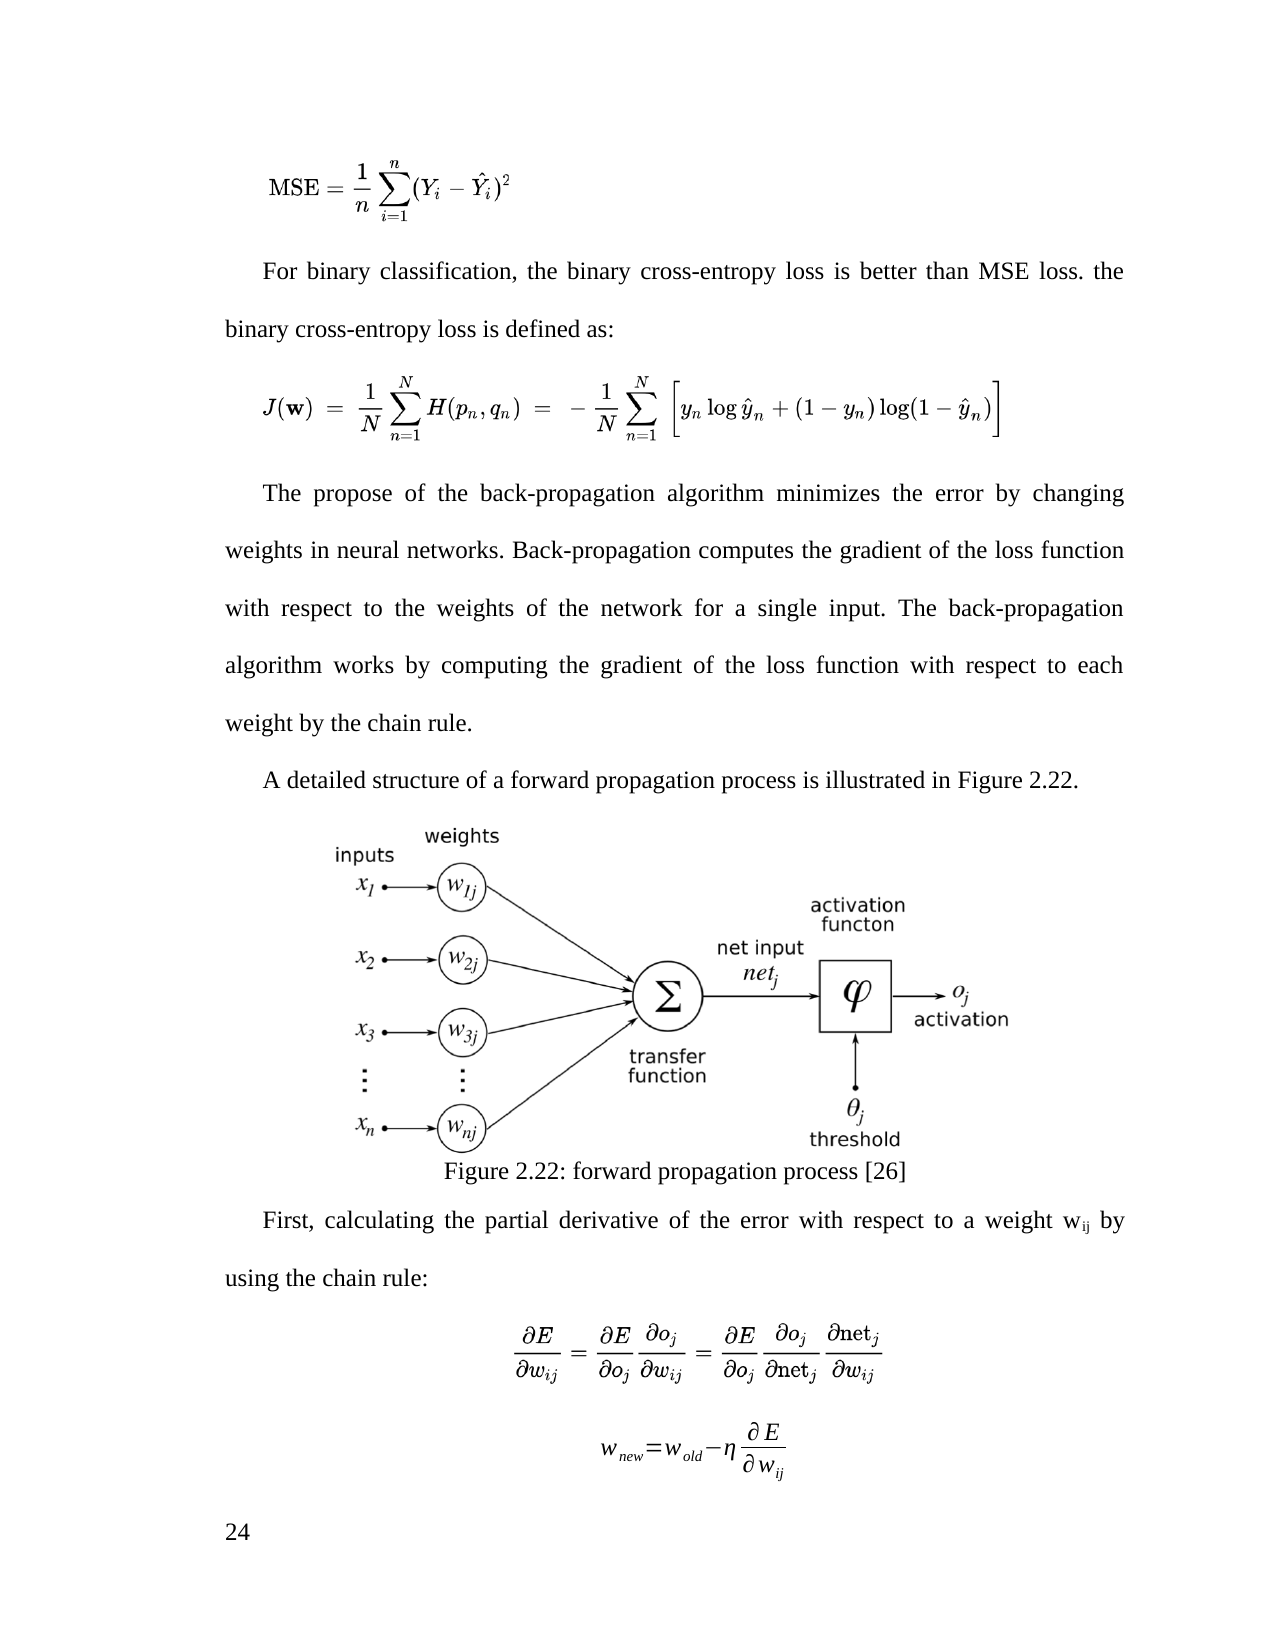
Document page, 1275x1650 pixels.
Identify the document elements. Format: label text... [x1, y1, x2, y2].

text The propose of the back-propagation algorithm minimizes the error by changing weights in neural networks. Back-propagation computes the gradient of the loss function with respect to the weights of the network for a single input. The back-propagation algorithm works by computing the gradient of the loss function with respect to each weight by the chain rule. [225, 478, 1125, 737]
picture [324, 823, 1026, 1156]
text For binary classification, the binary cross-entropy loss is better than MSE loss. the binary cross-entropy loss is defined as: [225, 256, 1125, 342]
picture [262, 150, 509, 228]
picture [262, 371, 1008, 450]
picture [501, 1320, 887, 1391]
text First, calculating the partial derivative of the error with respect to a weight wij by using the chain rule: [225, 1205, 1125, 1292]
